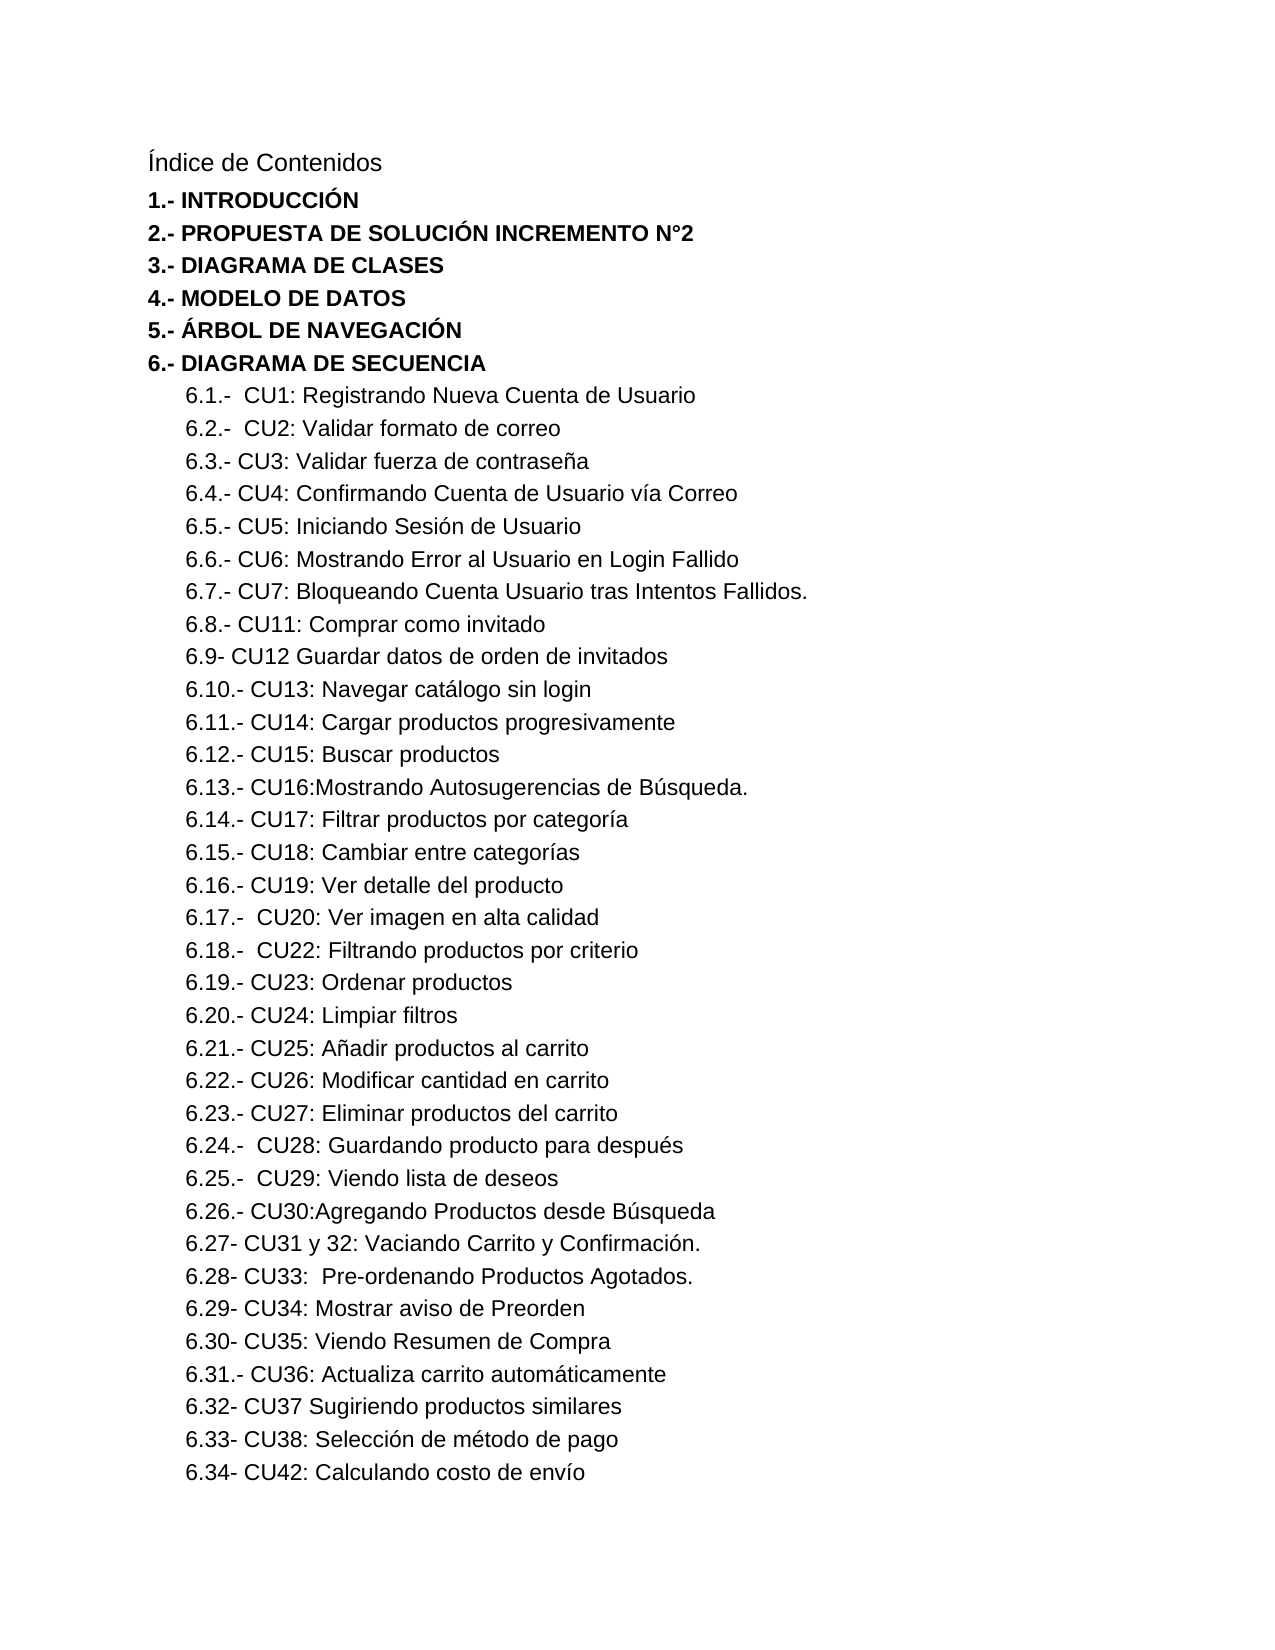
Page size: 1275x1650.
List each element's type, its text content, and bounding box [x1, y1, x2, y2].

text Índice de Contenidos [148, 148, 1127, 176]
